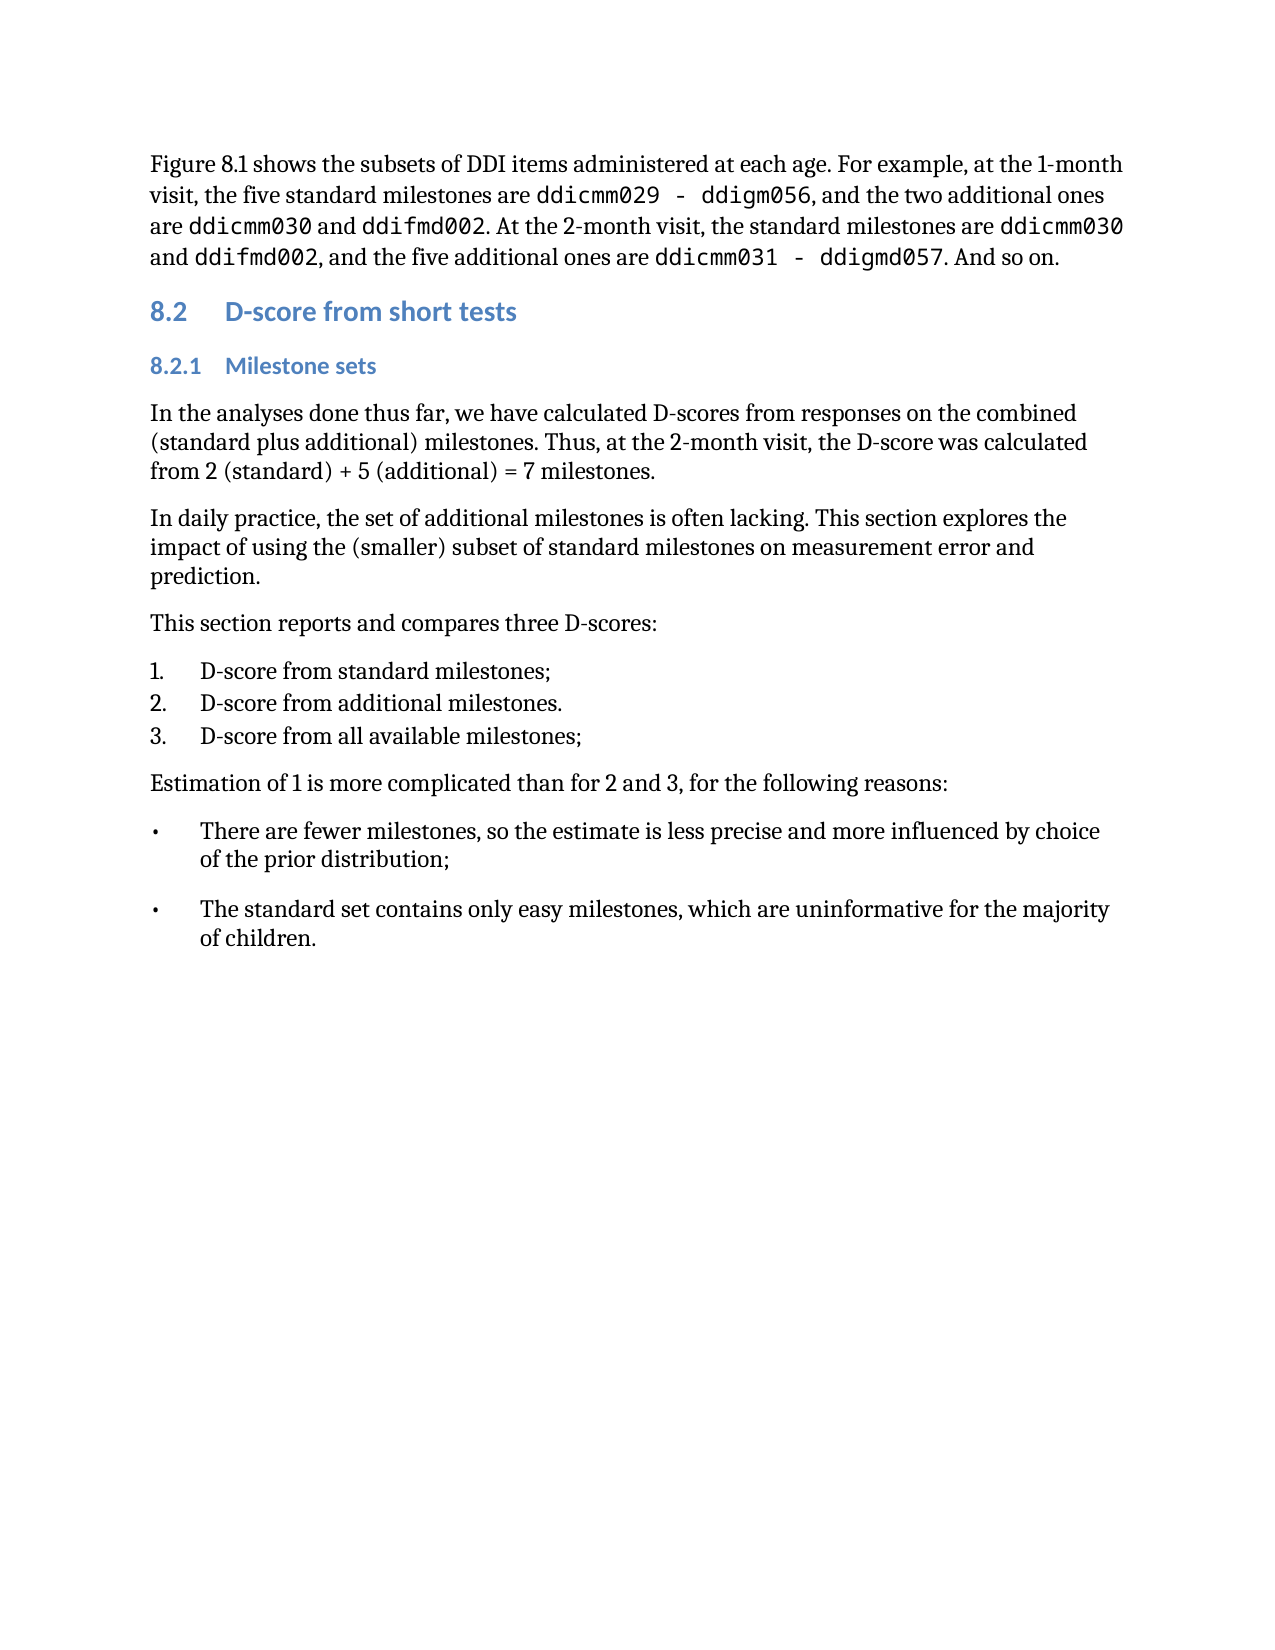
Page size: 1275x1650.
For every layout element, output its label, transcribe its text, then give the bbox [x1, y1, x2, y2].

list D-score from all available milestones; [150, 722, 1125, 750]
subtitle 8.2.1 Milestone sets [150, 350, 1125, 380]
list D-score from standard milestones; [150, 657, 1125, 685]
text In the analyses done thus far, we have calculated D-scores from responses on the combined (standard plus additional) milestones. Thus, at the 2-month visit, the D-score was calculated from 2 (standard) + 5 (additional) = 7 milestones. [150, 399, 1125, 485]
subtitle 8.2 D-score from short tests [150, 293, 1125, 329]
text Estimation of 1 is more complicated than for 2 and 3, for the following reasons: [150, 769, 1125, 798]
text This section reports and compares three D-scores: [150, 609, 1125, 638]
list D-score from additional milestones. [150, 689, 1125, 718]
text Figure 8.1 shows the subsets of DDI items administered at each age. For example, at the 1-month visit, the five standard milestones are ddicmm029 - ddigm056, and the two additional ones are ddicmm030 and ddifmd002. At the 2-month visit, the standard milestones are ddicmm030 and ddifmd002, and the five additional ones are ddicmm031 - ddigmd057. And so on. [150, 150, 1125, 272]
list The standard set contains only easy milestones, which are uninformative for the majority of children. [150, 895, 1125, 952]
list There are fewer milestones, so the estimate is less precise and more influenced by choice of the prior distribution; [150, 817, 1125, 874]
text In daily practice, the set of additional milestones is often lacking. This section explores the impact of using the (smaller) subset of standard milestones on measurement error and prediction. [150, 504, 1125, 590]
